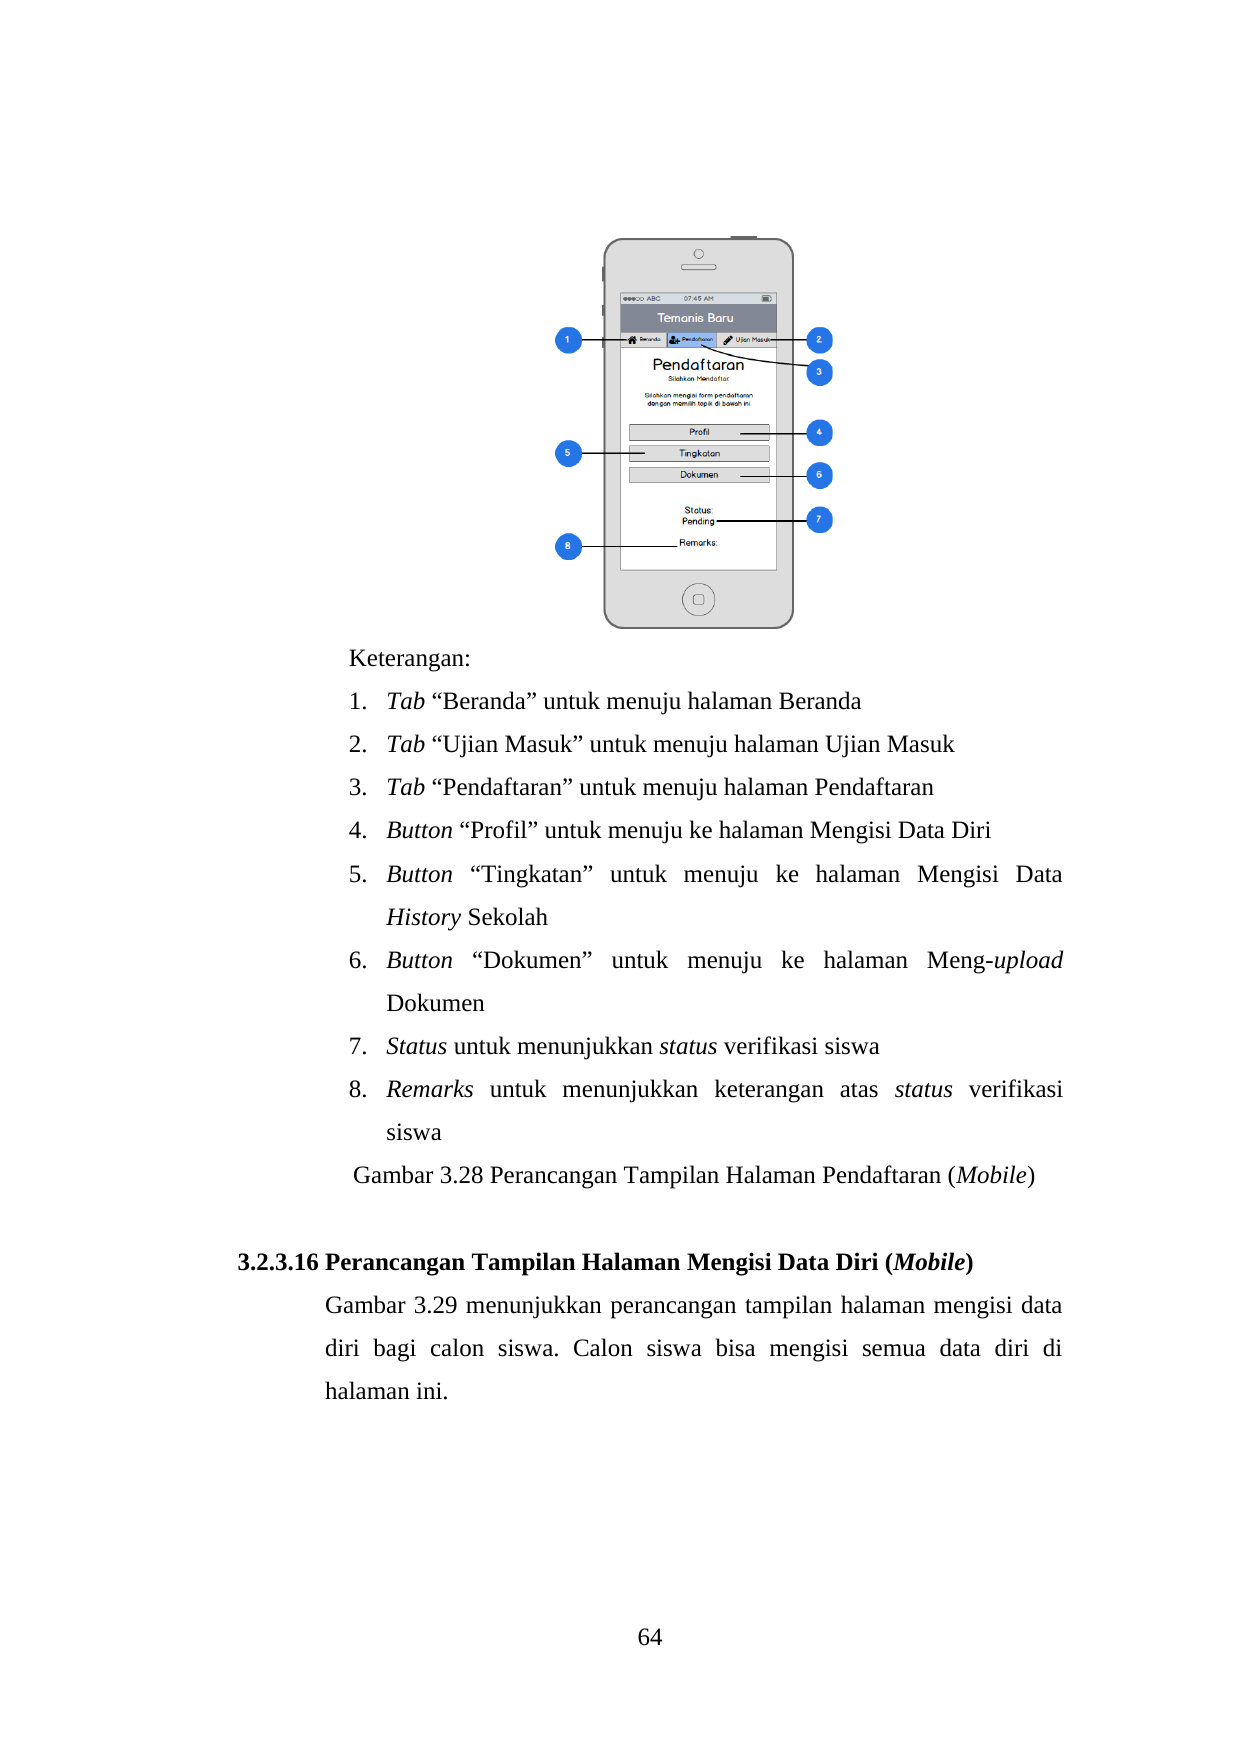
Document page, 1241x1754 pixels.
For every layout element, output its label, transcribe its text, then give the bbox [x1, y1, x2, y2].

list Remarks untuk menunjukkan keterangan atas status verifikasi siswa [349, 1074, 1063, 1146]
list Tab “Beranda” untuk menuju halaman Beranda [349, 686, 1063, 715]
list Button “Profil” untuk menuju ke halaman Mengisi Data Diri [349, 816, 1063, 844]
list Button “Dokumen” untuk menuju ke halaman Meng-upload Dokumen [349, 945, 1063, 1017]
list Status untuk menunjukkan status verifikasi siswa [349, 1031, 1063, 1060]
list Gambar 3.28 Perancangan Tampilan Halaman Pendaftaran (Mobile) [325, 1161, 1063, 1189]
list Gambar 3.29 menunjukkan perancangan tampilan halaman mengisi data diri bagi calon siswa. Calon siswa bisa mengisi semua data diri di halaman ini. [325, 1290, 1063, 1405]
picture [555, 236, 833, 629]
list Perancangan Tampilan Halaman Mengisi Data Diri (Mobile) [237, 1247, 1063, 1276]
list Tab “Pendaftaran” untuk menuju halaman Pendaftaran [349, 772, 1063, 801]
list Tab “Ujian Masuk” untuk menuju halaman Ujian Masuk [349, 729, 1063, 758]
list Button “Tingkatan” untuk menuju ke halaman Mengisi Data History Sekolah [349, 859, 1063, 931]
list Keterangan: [349, 643, 1063, 672]
